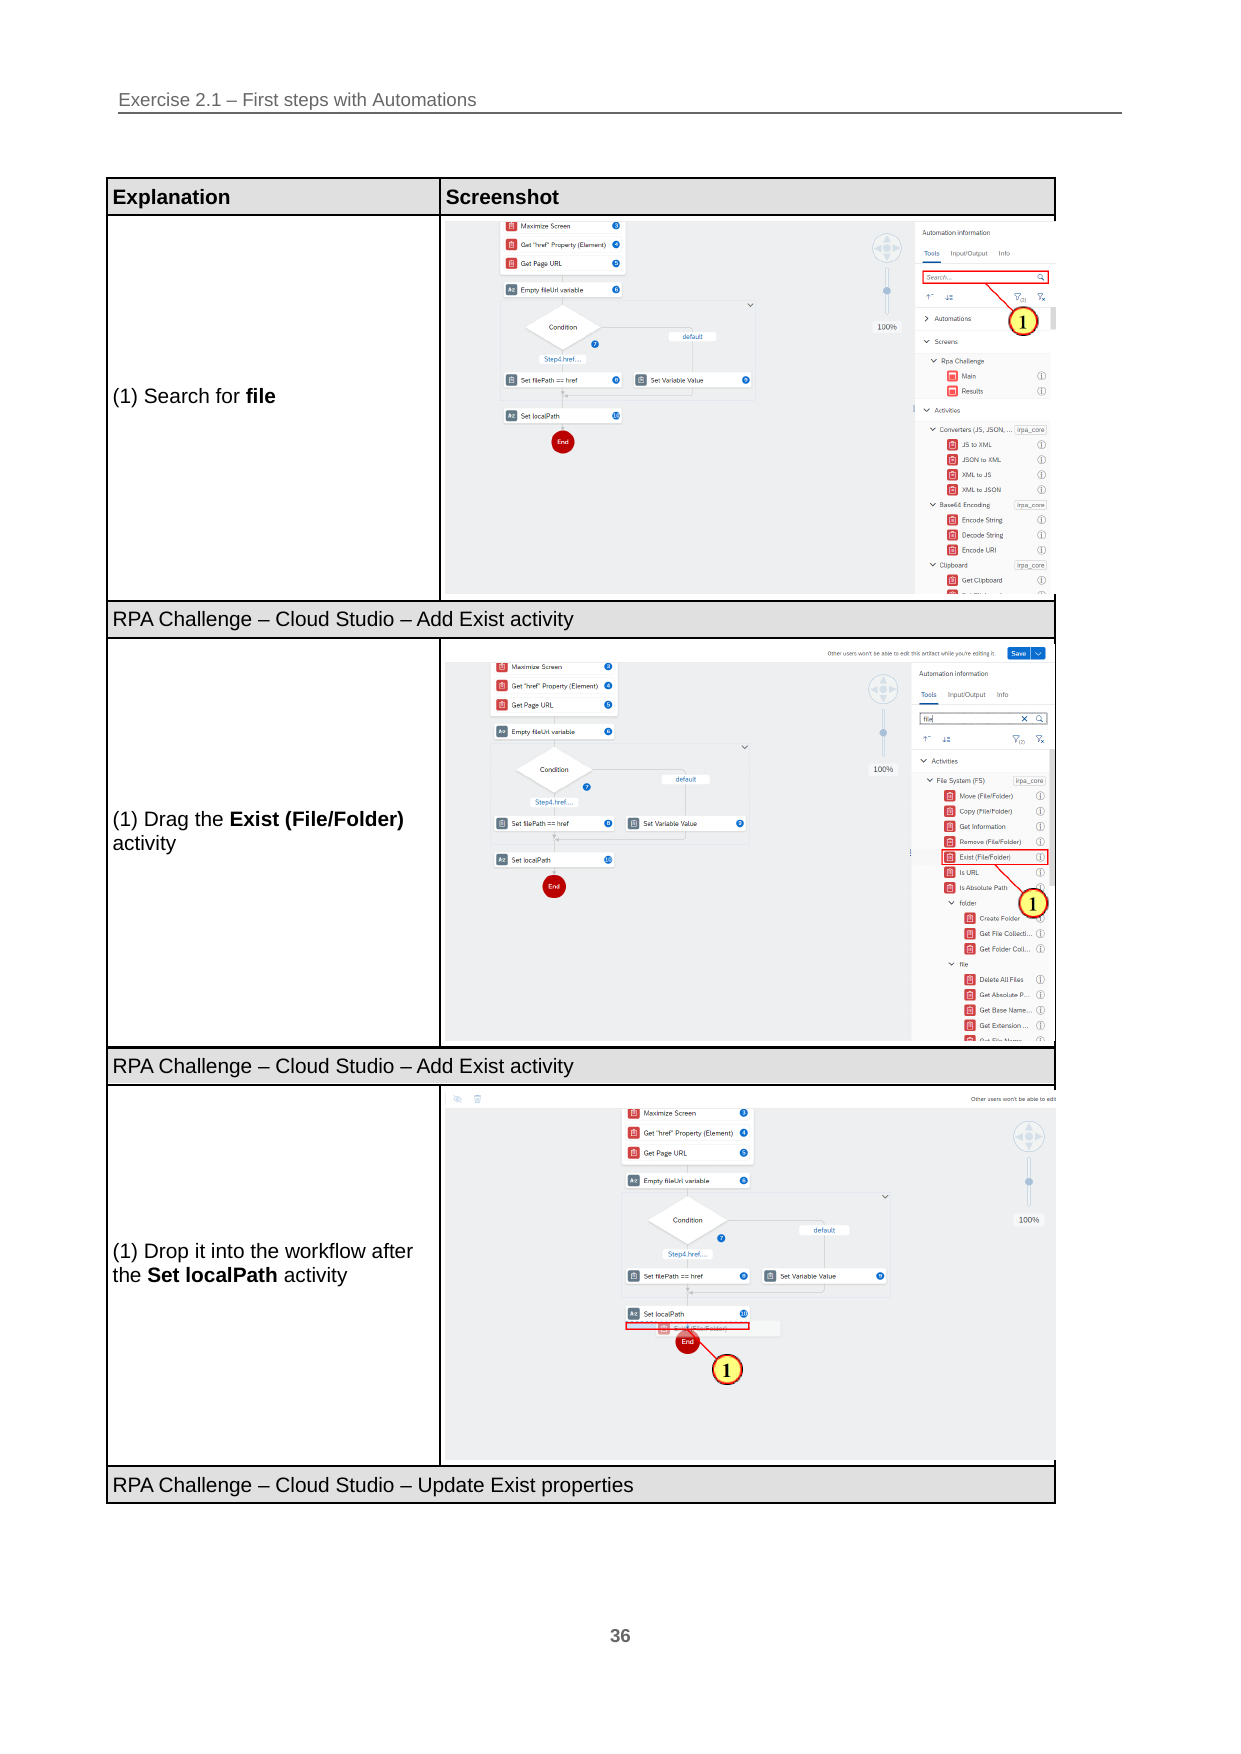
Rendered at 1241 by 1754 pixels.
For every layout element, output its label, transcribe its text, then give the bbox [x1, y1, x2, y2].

table_cell [441, 1086, 1054, 1465]
table_cell RPA Challenge – Cloud Studio – Add Exist activity [108, 1049, 1054, 1083]
table_cell [441, 216, 1054, 599]
table_cell (1) Search for file [108, 216, 439, 599]
table_cell [441, 639, 1054, 1046]
table_cell (1) Drop it into the workflow after the Set localPath activity [108, 1086, 439, 1465]
table_cell (1) Drag the Exist (File/Folder) activity [108, 639, 439, 1046]
table_cell RPA Challenge – Cloud Studio – Add Exist activity [108, 602, 1054, 637]
table_cell RPA Challenge – Cloud Studio – Update Exist properties [108, 1467, 1054, 1502]
picture [445, 1090, 1056, 1460]
picture [445, 221, 1056, 594]
table_header Screenshot [441, 179, 1054, 214]
table_header Explanation [108, 179, 439, 214]
picture [445, 644, 1055, 1041]
